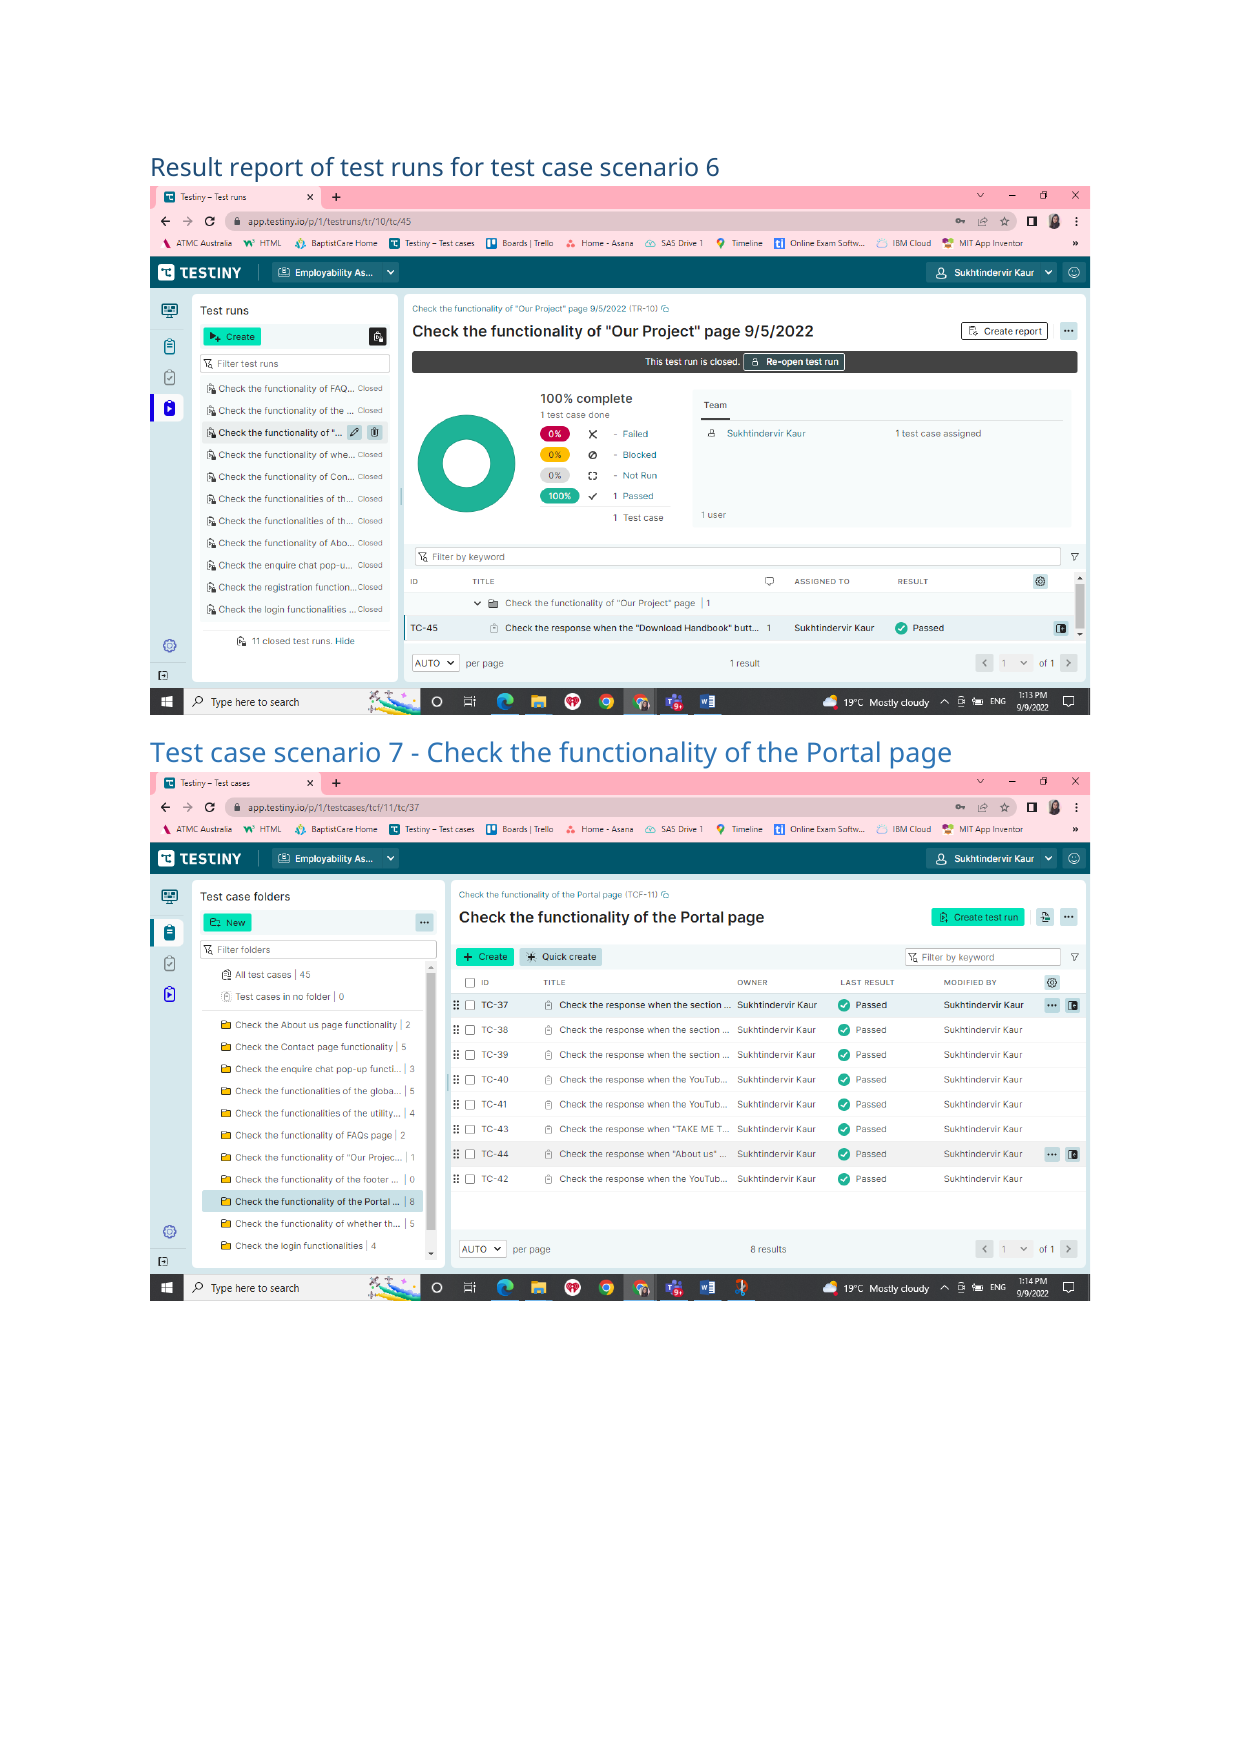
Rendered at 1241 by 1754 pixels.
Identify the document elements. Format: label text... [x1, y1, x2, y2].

subtitle Test case scenario 7 - Check the functionality of the Portal page [150, 733, 1090, 770]
subtitle Result report of test runs for test case scenario 6 [150, 150, 1090, 184]
picture [190, 268, 196, 278]
picture [181, 268, 187, 275]
picture [273, 263, 398, 282]
picture [208, 268, 215, 275]
picture [181, 854, 187, 861]
picture [223, 854, 230, 864]
picture [1063, 263, 1085, 282]
picture [150, 875, 1091, 1301]
picture [159, 265, 174, 280]
picture [1063, 849, 1085, 868]
picture [190, 854, 196, 864]
picture [150, 772, 1091, 842]
picture [159, 851, 174, 866]
picture [208, 854, 215, 861]
picture [927, 849, 1056, 868]
picture [273, 849, 398, 868]
picture [223, 268, 230, 278]
picture [927, 263, 1056, 282]
picture [150, 186, 1091, 256]
picture [150, 289, 1091, 715]
